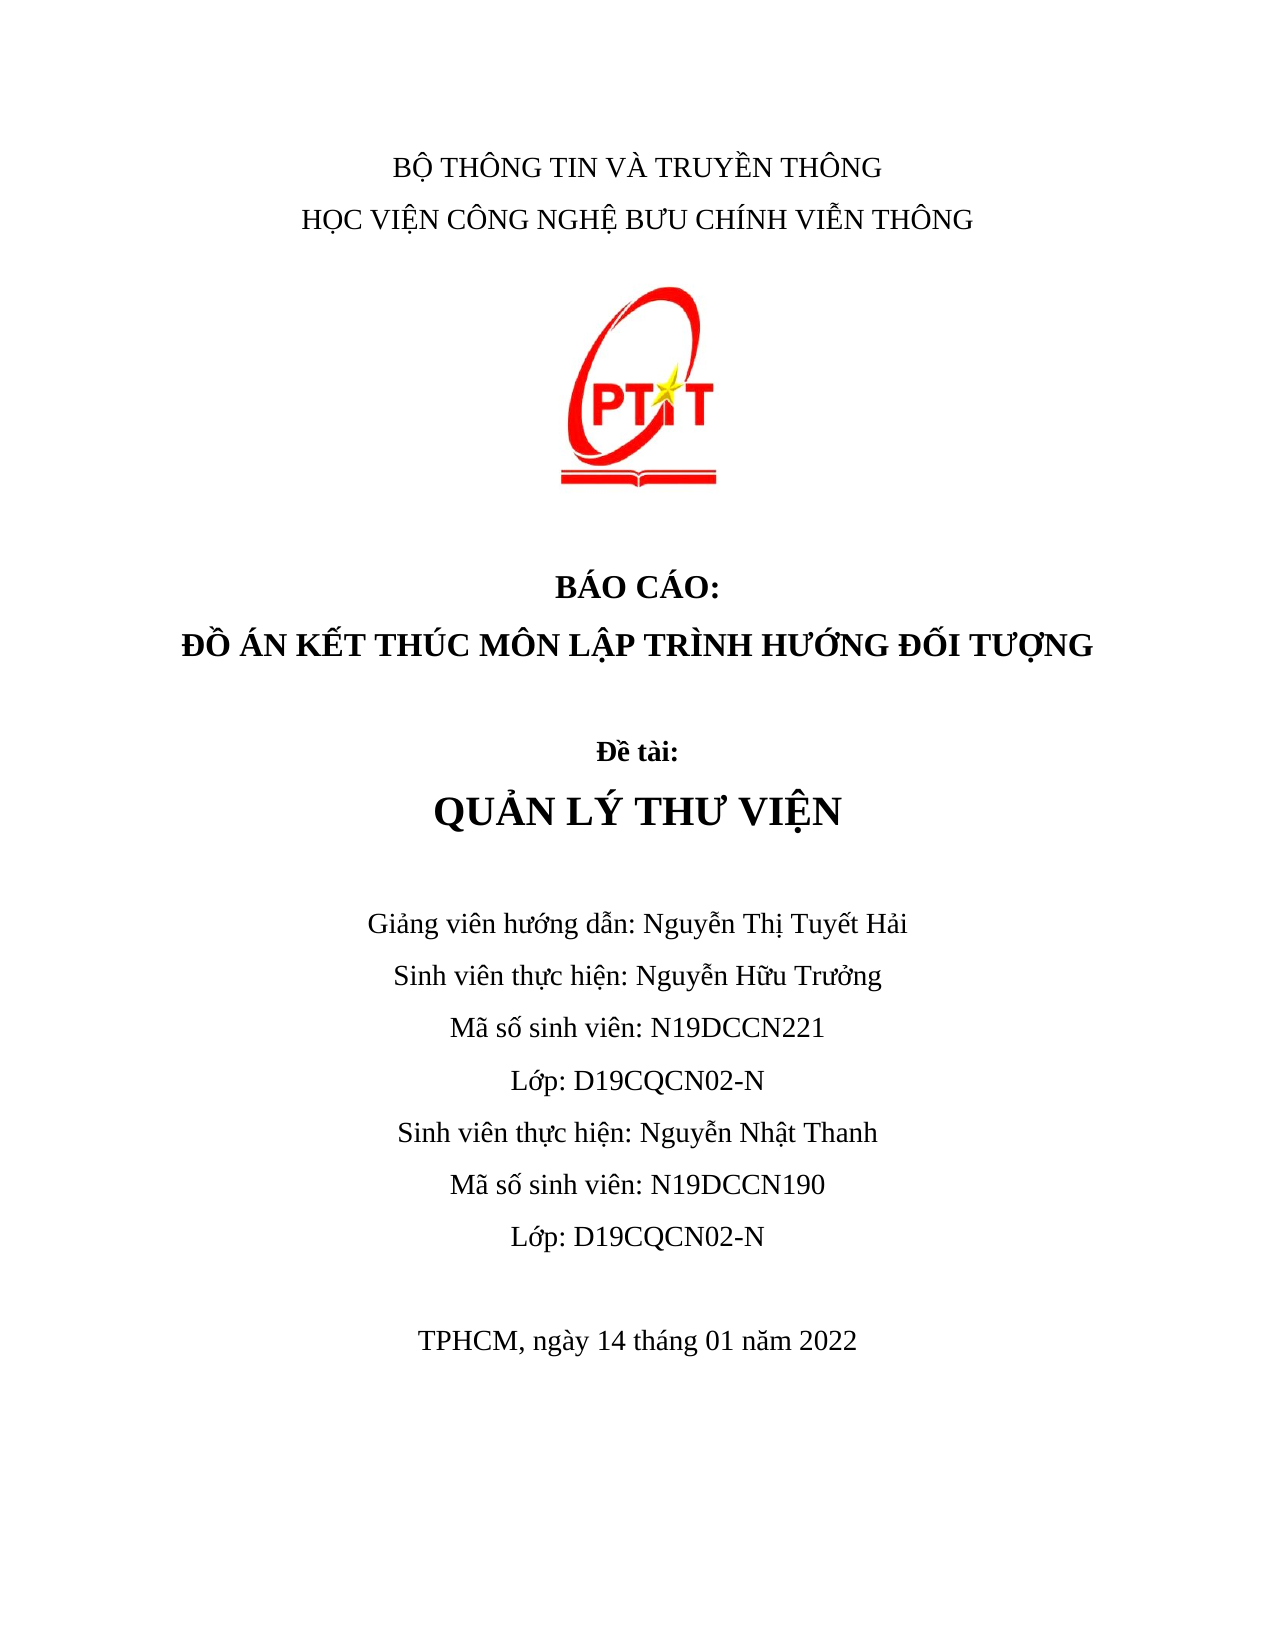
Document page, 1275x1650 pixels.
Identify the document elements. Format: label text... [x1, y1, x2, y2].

text Lớp: D19CQCN02-N [150, 1063, 1125, 1096]
text BỘ THÔNG TIN VÀ TRUYỀN THÔNG [150, 150, 1125, 183]
text Lớp: D19CQCN02-N [150, 1219, 1125, 1253]
text QUẢN LÝ THƯ VIỆN [150, 786, 1125, 834]
text Sinh viên thực hiện: Nguyễn Nhật Thanh [150, 1115, 1125, 1148]
text ĐỒ ÁN KẾT THÚC MÔN LẬP TRÌNH HƯỚNG ĐỐI TƯỢNG [150, 625, 1125, 663]
text Mã số sinh viên: N19DCCN221 [150, 1010, 1125, 1044]
picture [522, 271, 750, 500]
text TPHCM, ngày 14 tháng 01 năm 2022 [150, 1323, 1125, 1357]
text Giảng viên hướng dẫn: Nguyễn Thị Tuyết Hải [150, 906, 1125, 939]
text HỌC VIỆN CÔNG NGHỆ BƯU CHÍNH VIỄN THÔNG [150, 202, 1125, 236]
text Sinh viên thực hiện: Nguyễn Hữu Trưởng [150, 958, 1125, 992]
text Đề tài: [150, 734, 1125, 768]
text BÁO CÁO: [150, 567, 1125, 606]
text Mã số sinh viên: N19DCCN190 [150, 1167, 1125, 1201]
